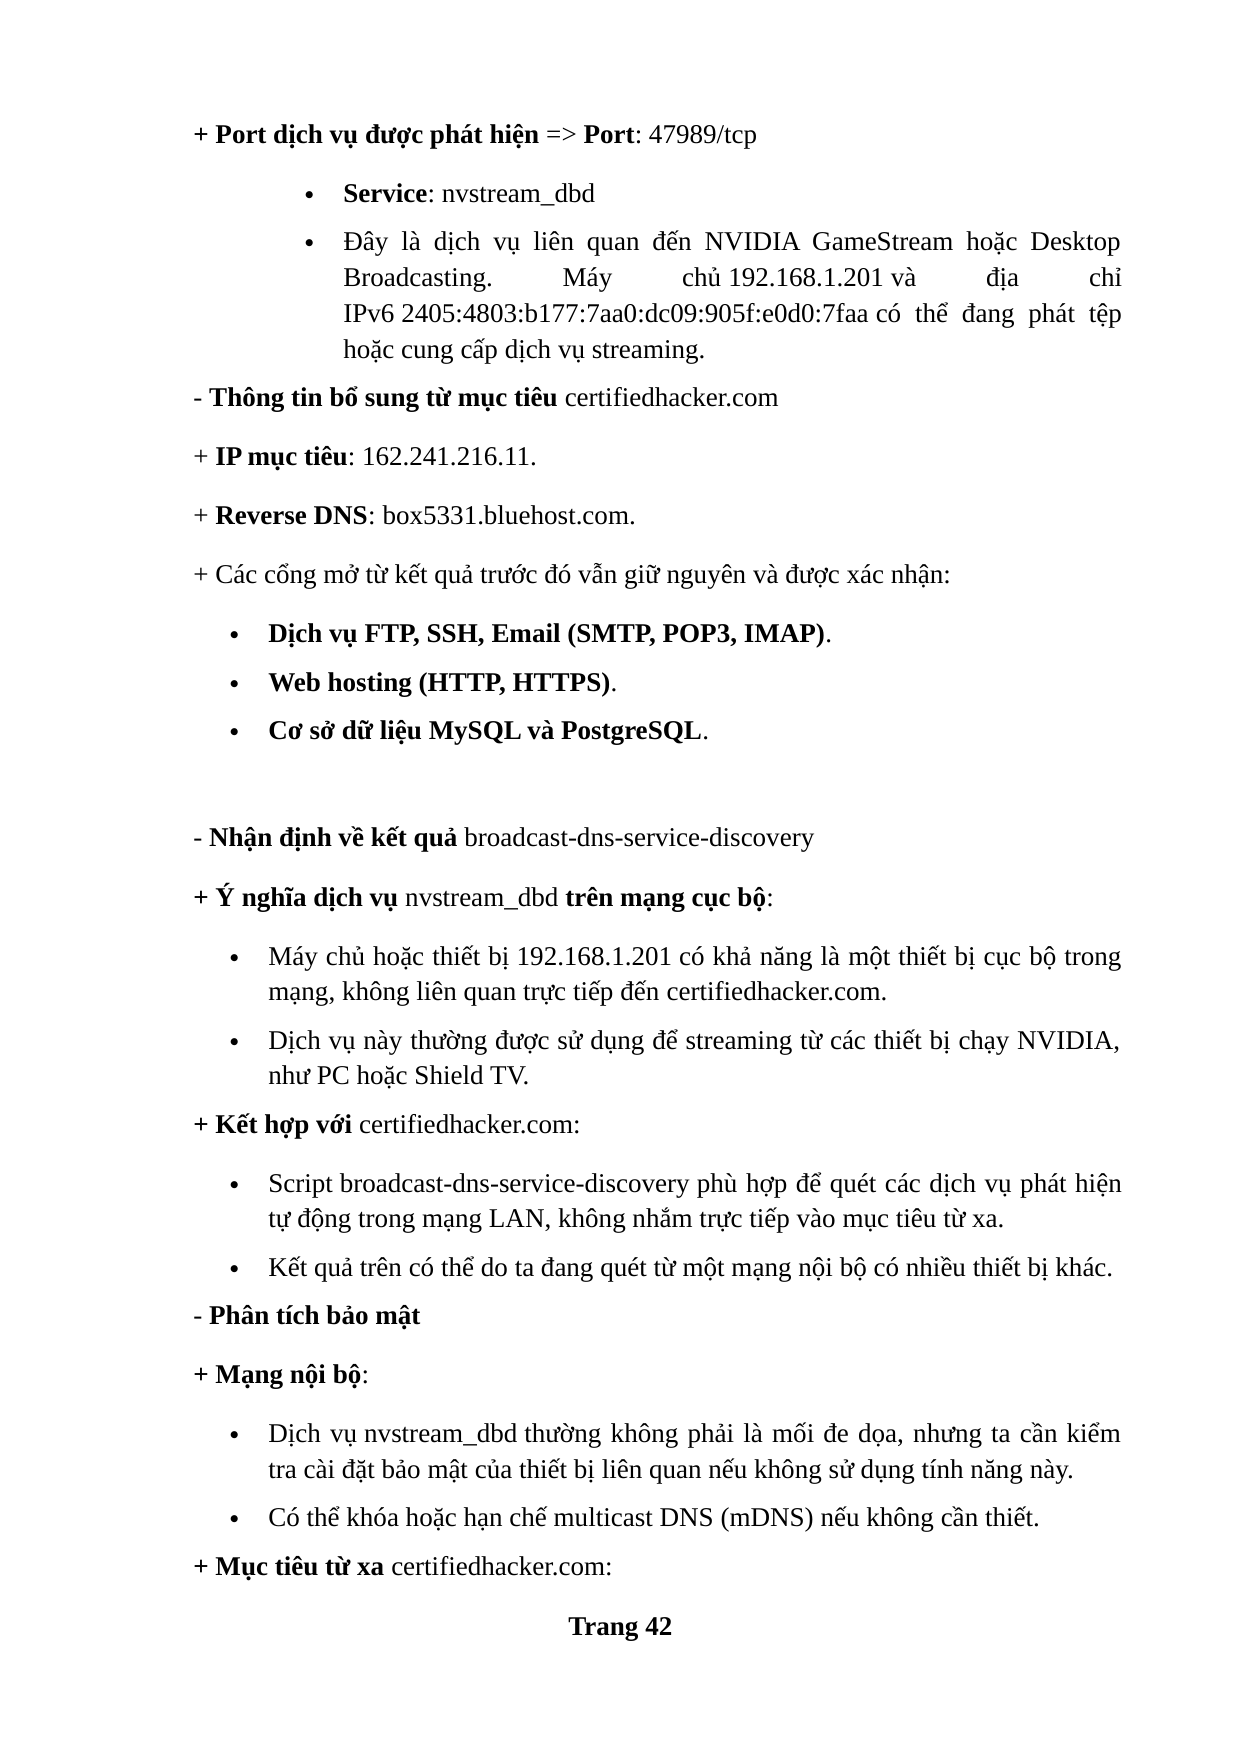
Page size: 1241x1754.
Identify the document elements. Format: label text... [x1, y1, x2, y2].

list Cơ sở dữ liệu MySQL và PostgreSQL. [231, 714, 1122, 745]
text + Port dịch vụ được phát hiện => Port: 47989/tcp [193, 118, 1122, 149]
list Dịch vụ nvstream_dbd thường không phải là mối đe dọa, nhưng ta cần kiểm tra cài đặt bảo mật của thiết bị liên quan nếu không sử dụng tính năng này. [231, 1417, 1122, 1484]
list Dịch vụ này thường được sử dụng để streaming từ các thiết bị chạy NVIDIA, như PC hoặc Shield TV. [231, 1024, 1122, 1091]
text - Thông tin bổ sung từ mục tiêu certifiedhacker.com [118, 381, 1122, 412]
text - Phân tích bảo mật [118, 1299, 1122, 1330]
text + Mạng nội bộ: [118, 1358, 1122, 1389]
list Service: nvstream_dbd [306, 177, 1122, 208]
text + Ý nghĩa dịch vụ nvstream_dbd trên mạng cục bộ: [118, 881, 1122, 912]
list Web hosting (HTTP, HTTPS). [231, 666, 1122, 697]
text + IP mục tiêu: 162.241.216.11. [118, 440, 1122, 471]
list Có thể khóa hoặc hạn chế multicast DNS (mDNS) nếu không cần thiết. [231, 1501, 1122, 1532]
list Máy chủ hoặc thiết bị 192.168.1.201 có khả năng là một thiết bị cục bộ trong mạng, không liên quan trực tiếp đến certifiedhacker.com. [231, 940, 1122, 1007]
text + Các cổng mở từ kết quả trước đó vẫn giữ nguyên và được xác nhận: [118, 558, 1122, 589]
text - Nhận định về kết quả broadcast-dns-service-discovery [118, 821, 1122, 853]
list Script broadcast-dns-service-discovery phù hợp để quét các dịch vụ phát hiện tự động trong mạng LAN, không nhắm trực tiếp vào mục tiêu từ xa. [231, 1167, 1122, 1234]
text + Kết hợp với certifiedhacker.com: [193, 1108, 1122, 1139]
list Dịch vụ FTP, SSH, Email (SMTP, POP3, IMAP). [231, 618, 1122, 649]
list Kết quả trên có thể do ta đang quét từ một mạng nội bộ có nhiều thiết bị khác. [231, 1251, 1122, 1282]
text + Reverse DNS: box5331.bluehost.com. [118, 499, 1122, 530]
text + Mục tiêu từ xa certifiedhacker.com: [193, 1549, 1122, 1581]
list Đây là dịch vụ liên quan đến NVIDIA GameStream hoặc Desktop Broadcasting. Máy chủ 192.168.1.201 và địa chỉ IPv6 2405:4803:b177:7aa0:dc09:905f:e0d0:7faa có thể đang phát tệp hoặc cung cấp dịch vụ streaming. [306, 226, 1122, 364]
